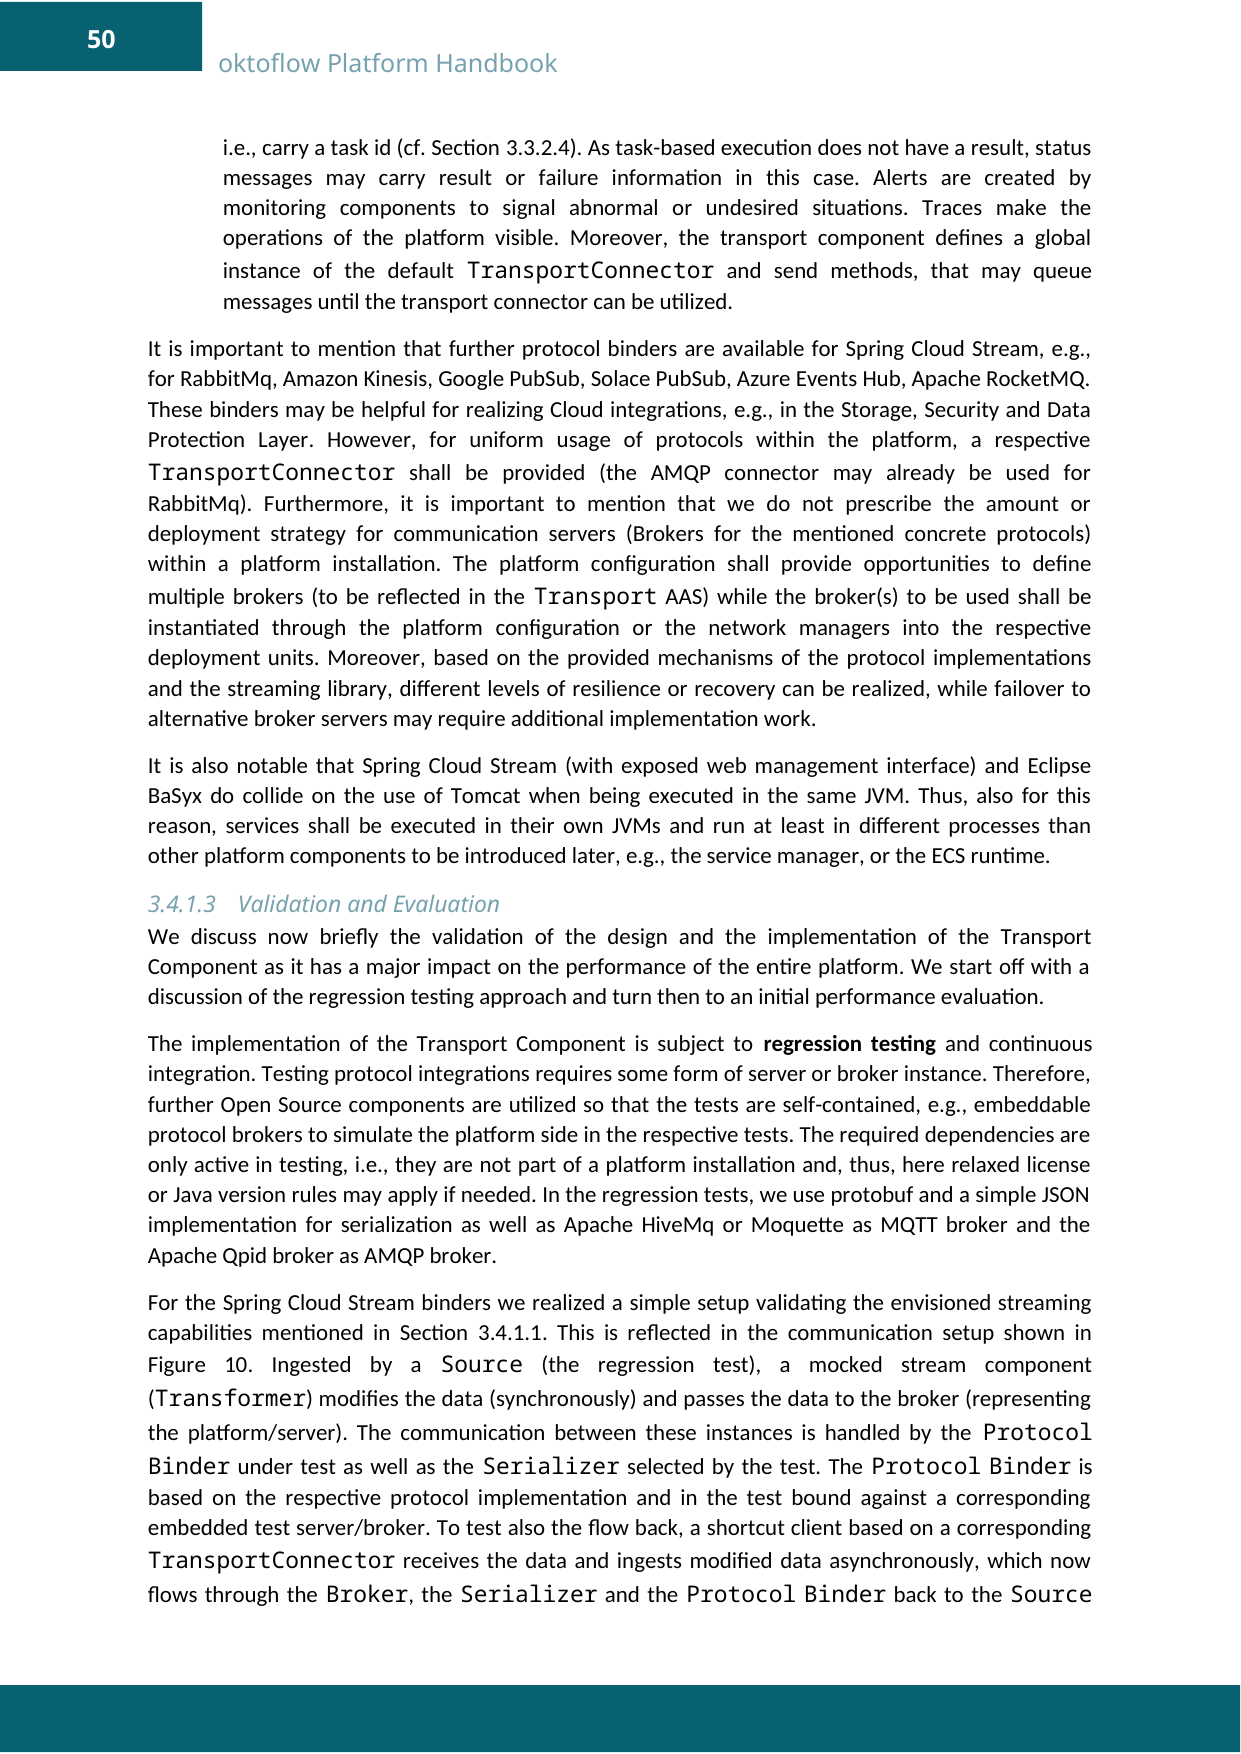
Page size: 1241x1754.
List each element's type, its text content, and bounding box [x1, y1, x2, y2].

text It is important to mention that further protocol binders are available for Spring Cloud Stream, e.g., for RabbitMq, Amazon Kinesis, Google PubSub, Solace PubSub, Azure Events Hub, Apache RocketMQ. These binders may be helpful for realizing Cloud integrations, e.g., in the Storage, Security and Data Protection Layer. However, for uniform usage of protocols within the platform, a respective TransportConnector shall be provided (the AMQP connector may already be used for RabbitMq). Furthermore, it is important to mention that we do not prescribe the amount or deployment strategy for communication servers (Brokers for the mentioned concrete protocols) within a platform installation. The platform configuration shall provide opportunities to define multiple brokers (to be reflected in the Transport AAS) while the broker(s) to be used shall be instantiated through the platform configuration or the network managers into the respective deployment units. Moreover, based on the provided mechanisms of the protocol implementations and the streaming library, different levels of resilience or recovery can be realized, while failover to alternative broker servers may require additional implementation work. [148, 334, 1093, 732]
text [148, 1288, 1093, 1609]
text We discuss now briefly the validation of the design and the implementation of the Transport Component as it has a major impact on the performance of the entire platform. We start off with a discussion of the regression testing approach and turn then to an initial performance evaluation. [148, 922, 1093, 1011]
subtitle Validation and Evaluation [148, 888, 1093, 919]
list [185, 133, 1093, 316]
text It is also notable that Spring Cloud Stream (with exposed web management interface) and Eclipse BaSyx do collide on the use of Tomcat when being executed in the same JVM. Thus, also for this reason, services shall be executed in their own JVMs and run at least in different processes than other platform components to be introduced later, e.g., the service manager, or the ECS runtime. [148, 751, 1093, 869]
text The implementation of the Transport Component is subject to regression testing and continuous integration. Testing protocol integrations requires some form of server or broker instance. Therefore, further Open Source components are utilized so that the tests are self-contained, e.g., embeddable protocol brokers to simulate the platform side in the respective tests. The required dependencies are only active in testing, i.e., they are not part of a platform installation and, thus, here relaxed license or Java version rules may apply if needed. In the regression tests, we use protobuf and a simple JSON implementation for serialization as well as Apache HiveMq or Moquette as MQTT broker and the Apache Qpid broker as AMQP broker. [148, 1029, 1093, 1269]
